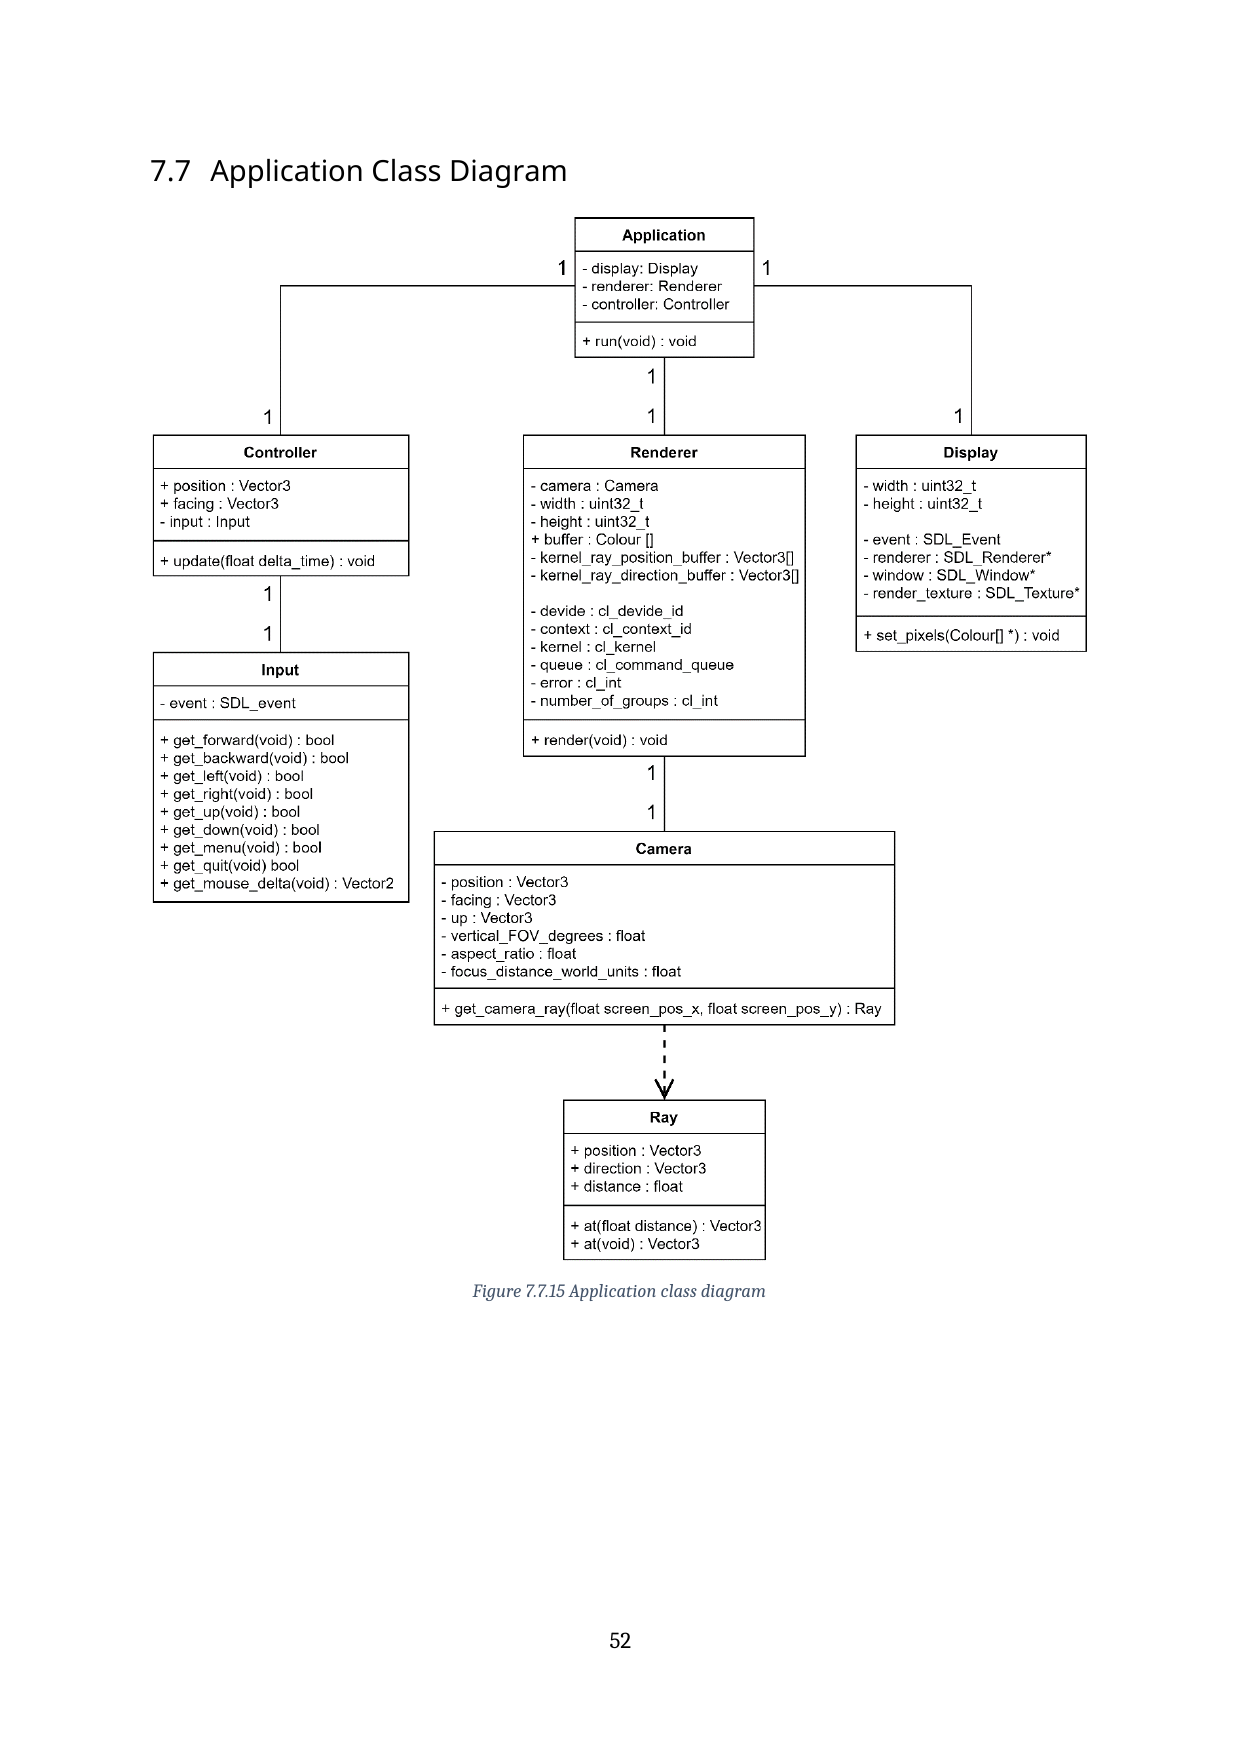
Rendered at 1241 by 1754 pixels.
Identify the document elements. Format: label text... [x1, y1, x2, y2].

picture [152, 217, 1088, 1264]
subtitle Application Class Diagram [150, 150, 1090, 190]
